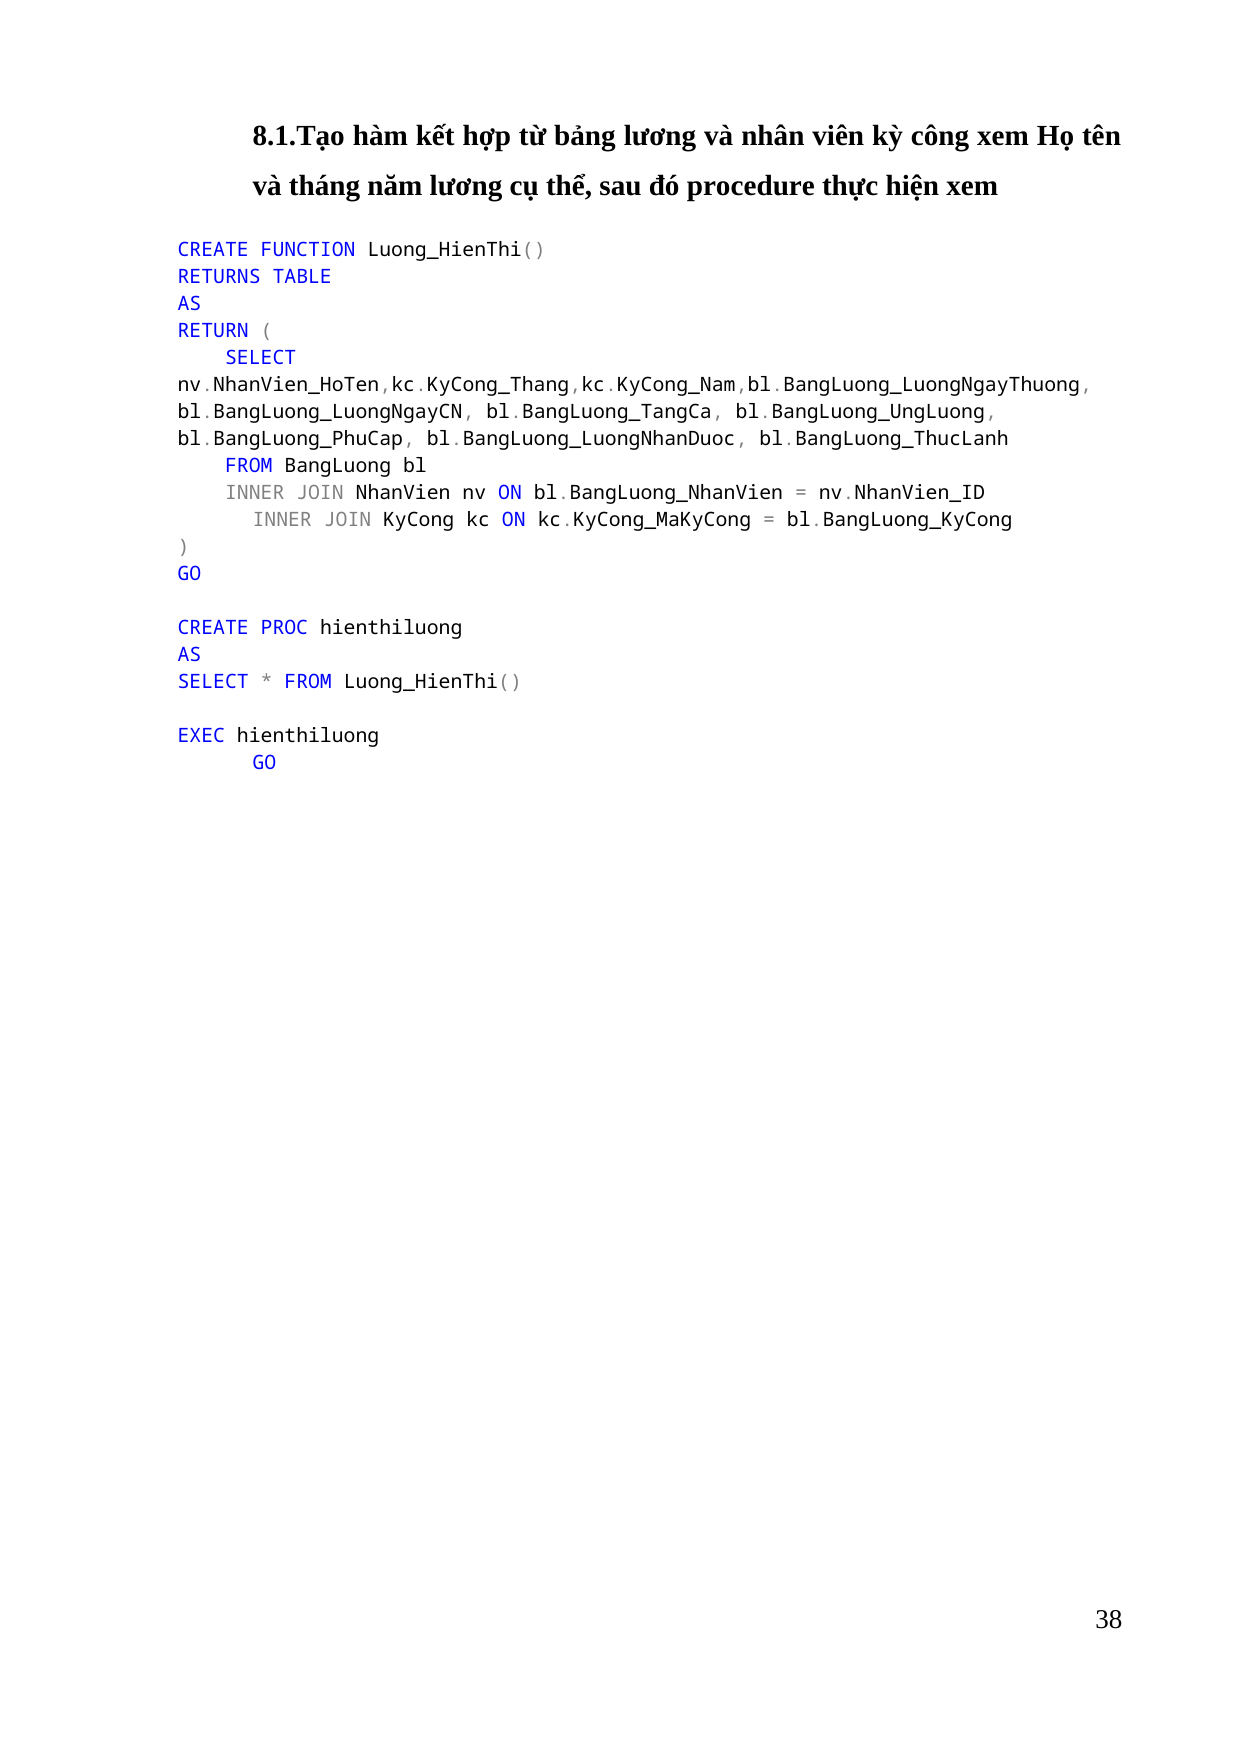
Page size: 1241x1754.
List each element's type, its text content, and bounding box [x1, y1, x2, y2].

text AS [177, 640, 1122, 667]
text SELECT * FROM Luong_HienThi() [177, 667, 1122, 694]
text CREATE PROC hienthiluong [177, 613, 1122, 640]
text EXEC hienthiluong [177, 721, 1122, 748]
text CREATE FUNCTION Luong_HienThi() [177, 235, 1122, 262]
text SELECT nv.NhanVien_HoTen,kc.KyCong_Thang,kc.KyCong_Nam,bl.BangLuong_LuongNgayThuong, bl.BangLuong_LuongNgayCN, bl.BangLuong_TangCa, bl.BangLuong_UngLuong, bl.BangLuong_PhuCap, bl.BangLuong_LuongNhanDuoc, bl.BangLuong_ThucLanh [177, 343, 1122, 451]
text RETURNS TABLE [177, 262, 1122, 289]
text RETURN ( [177, 316, 1122, 343]
text INNER JOIN NhanVien nv ON bl.BangLuong_NhanVien = nv.NhanVien_ID [177, 478, 1122, 505]
text ) [177, 532, 1122, 559]
text INNER JOIN KyCong kc ON kc.KyCong_MaKyCong = bl.BangLuong_KyCong [177, 505, 1122, 532]
text GO [177, 559, 1122, 586]
text FROM BangLuong bl [177, 451, 1122, 478]
list GO [252, 748, 1122, 775]
text AS [177, 289, 1122, 316]
list 8.1.Tạo hàm kết hợp từ bảng lương và nhân viên kỳ công xem Họ tên và tháng năm lương cụ thể, sau đó procedure thực hiện xem [252, 118, 1122, 202]
